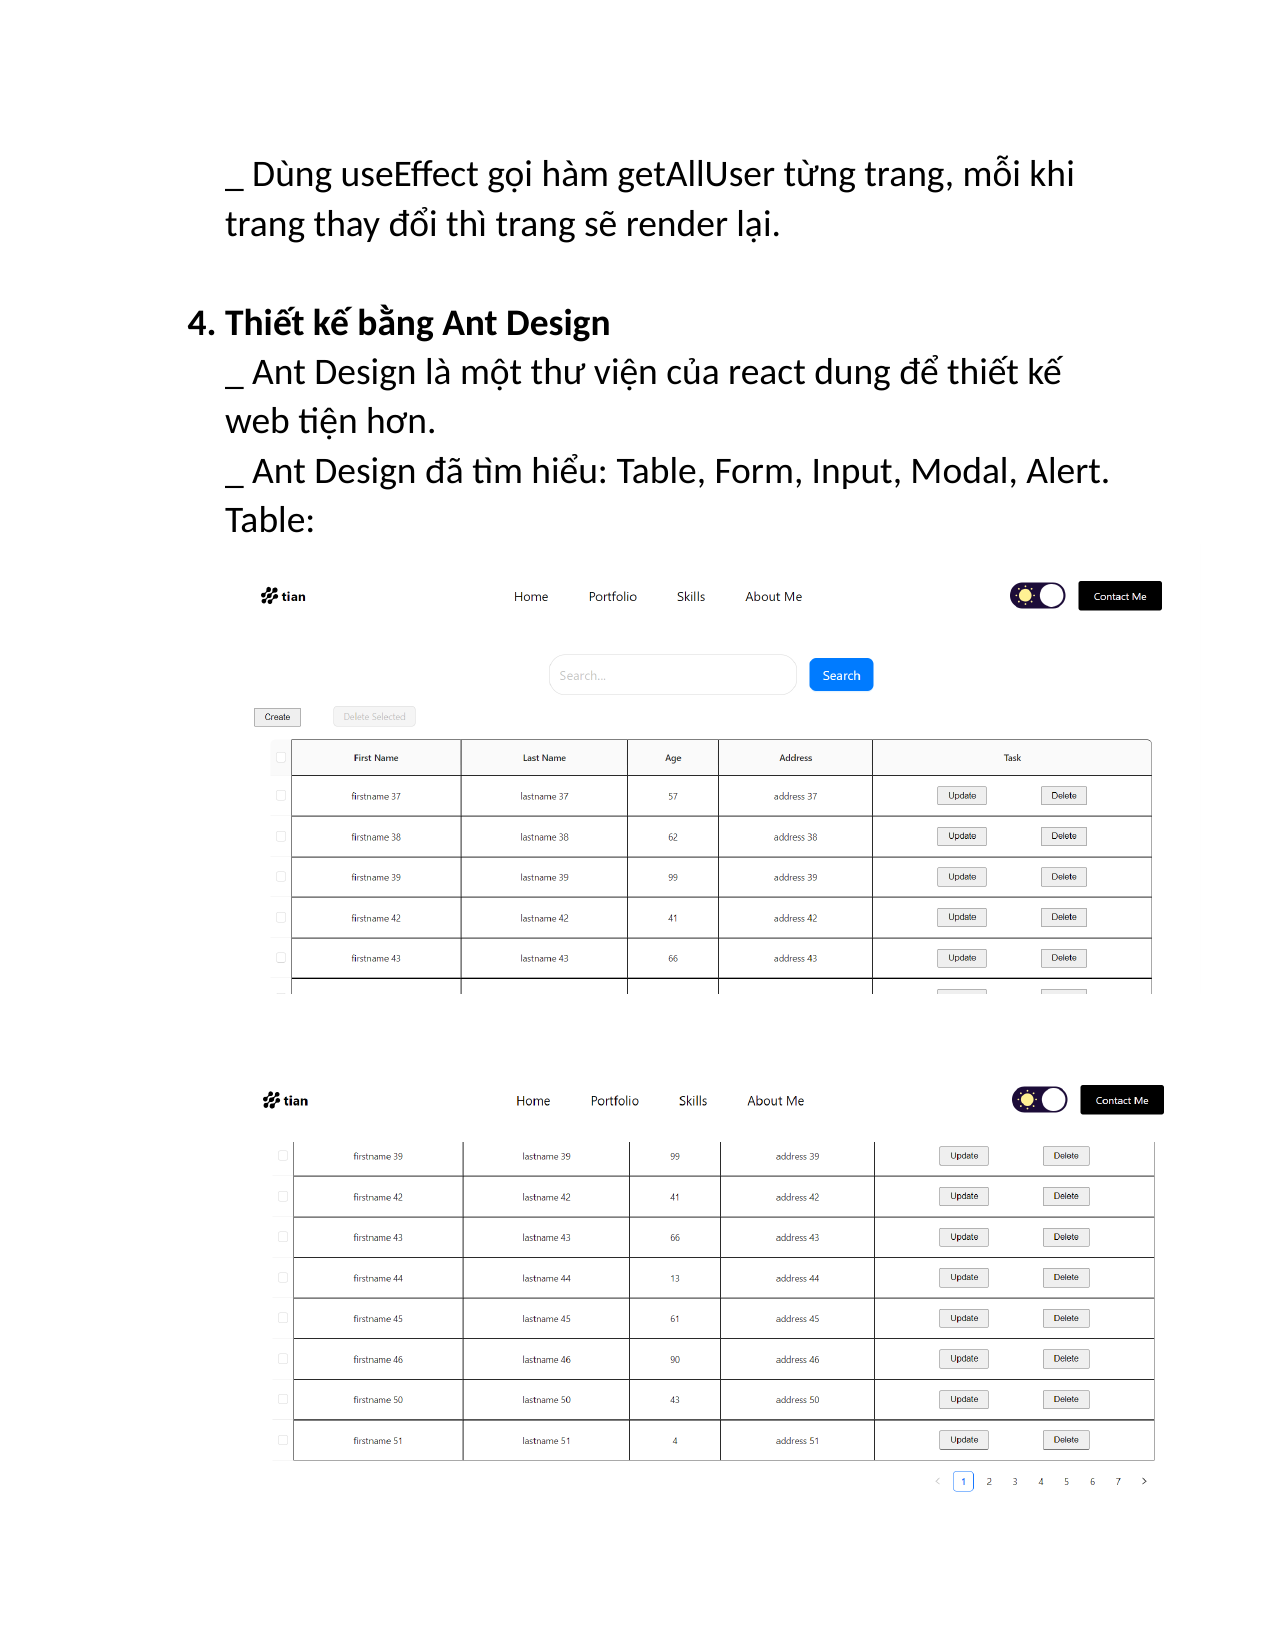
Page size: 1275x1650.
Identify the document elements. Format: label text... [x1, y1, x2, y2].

list _ Ant Design là một thư viện của react dung để thiết kế web tiện hơn. [225, 348, 1125, 443]
picture [225, 1045, 1200, 1495]
list Table: [225, 496, 1125, 544]
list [225, 150, 1125, 245]
list _ Ant Design đã tìm hiểu: Table, Form, Input, Modal, Alert. [225, 447, 1125, 493]
list Thiết kế bằng Ant Design [187, 298, 1125, 344]
picture [225, 544, 1200, 994]
